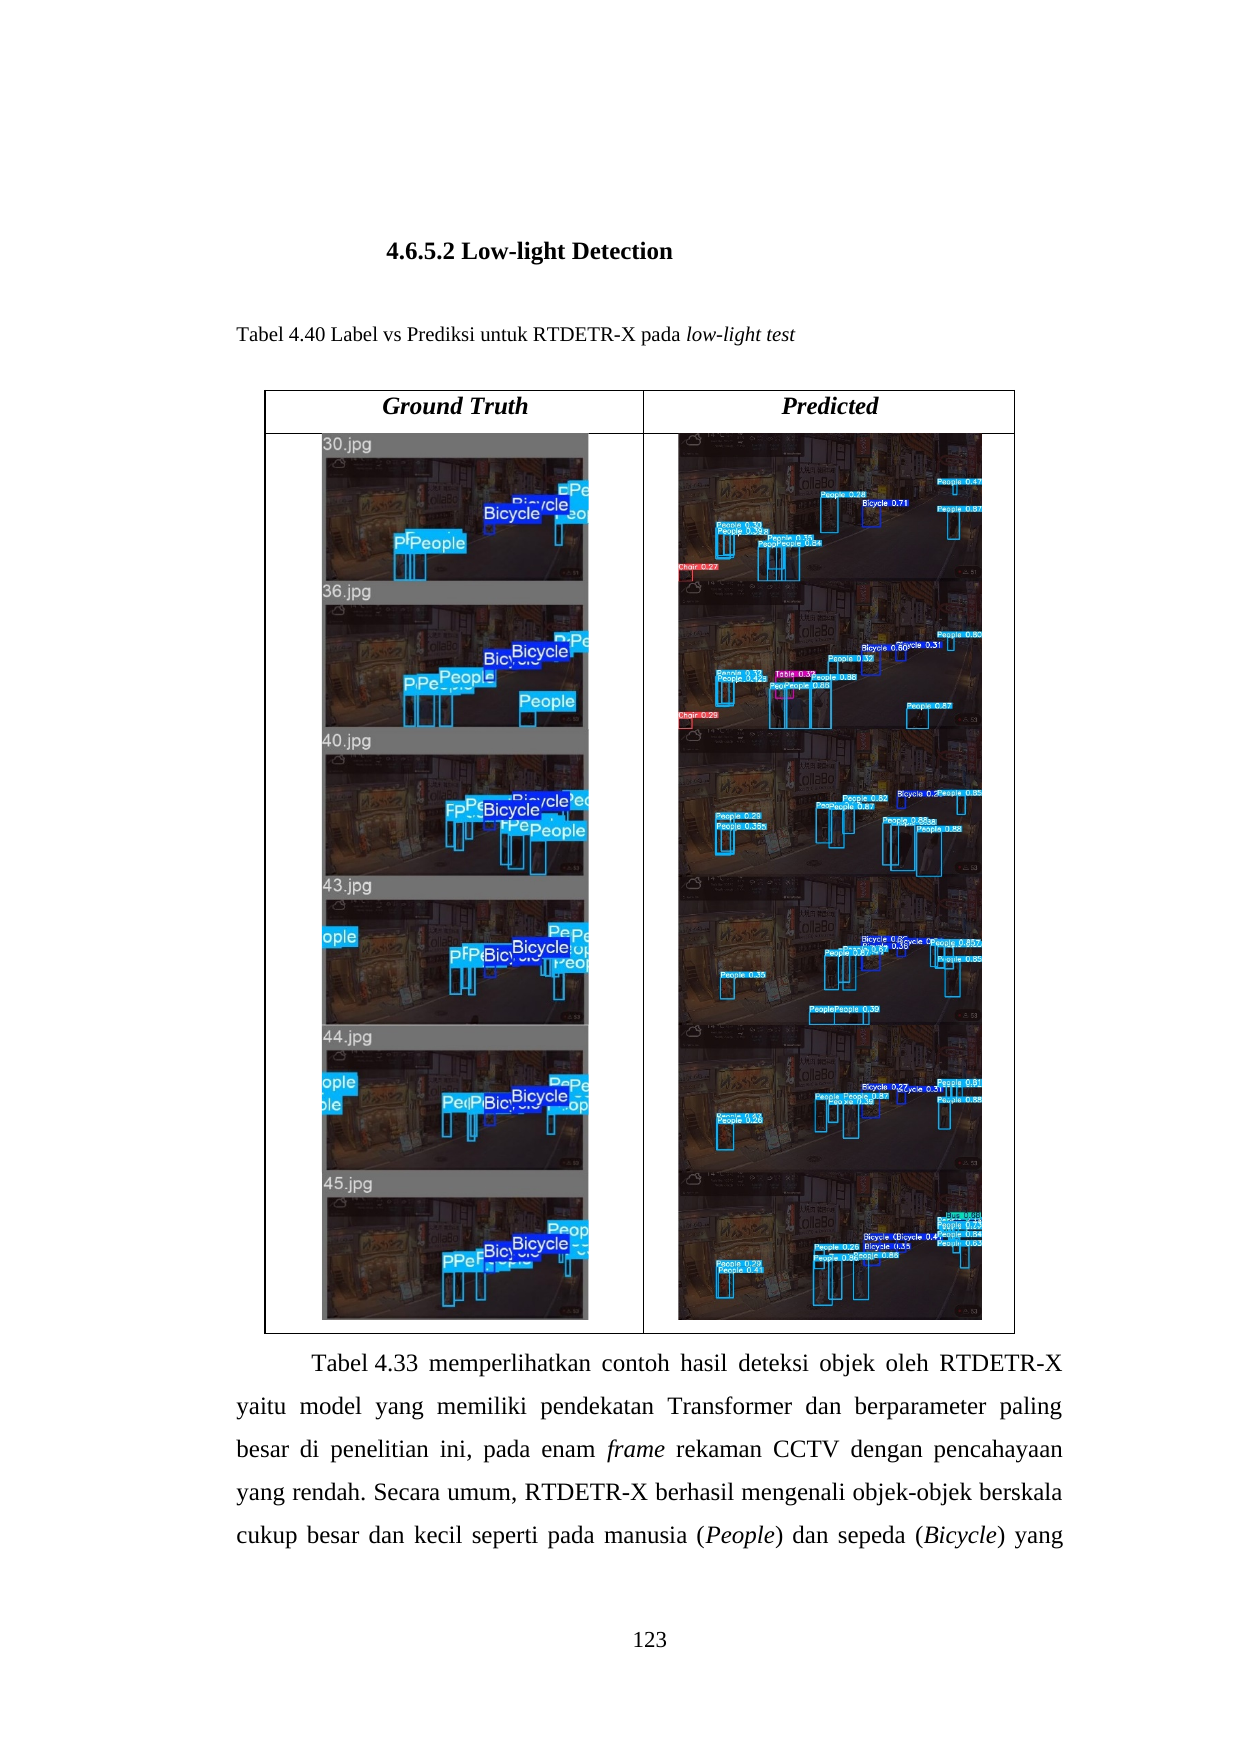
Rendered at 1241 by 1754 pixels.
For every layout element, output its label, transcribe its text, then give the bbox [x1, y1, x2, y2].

subtitle 4.6.5.2 Low-light Detection [386, 236, 1063, 265]
picture [578, 1251, 589, 1255]
picture [678, 433, 982, 1320]
table_header Ground Truth [266, 391, 643, 433]
table_header Predicted [644, 391, 1014, 433]
table_cell [644, 434, 1014, 1333]
table_cell [266, 434, 643, 1333]
picture [321, 433, 589, 1320]
